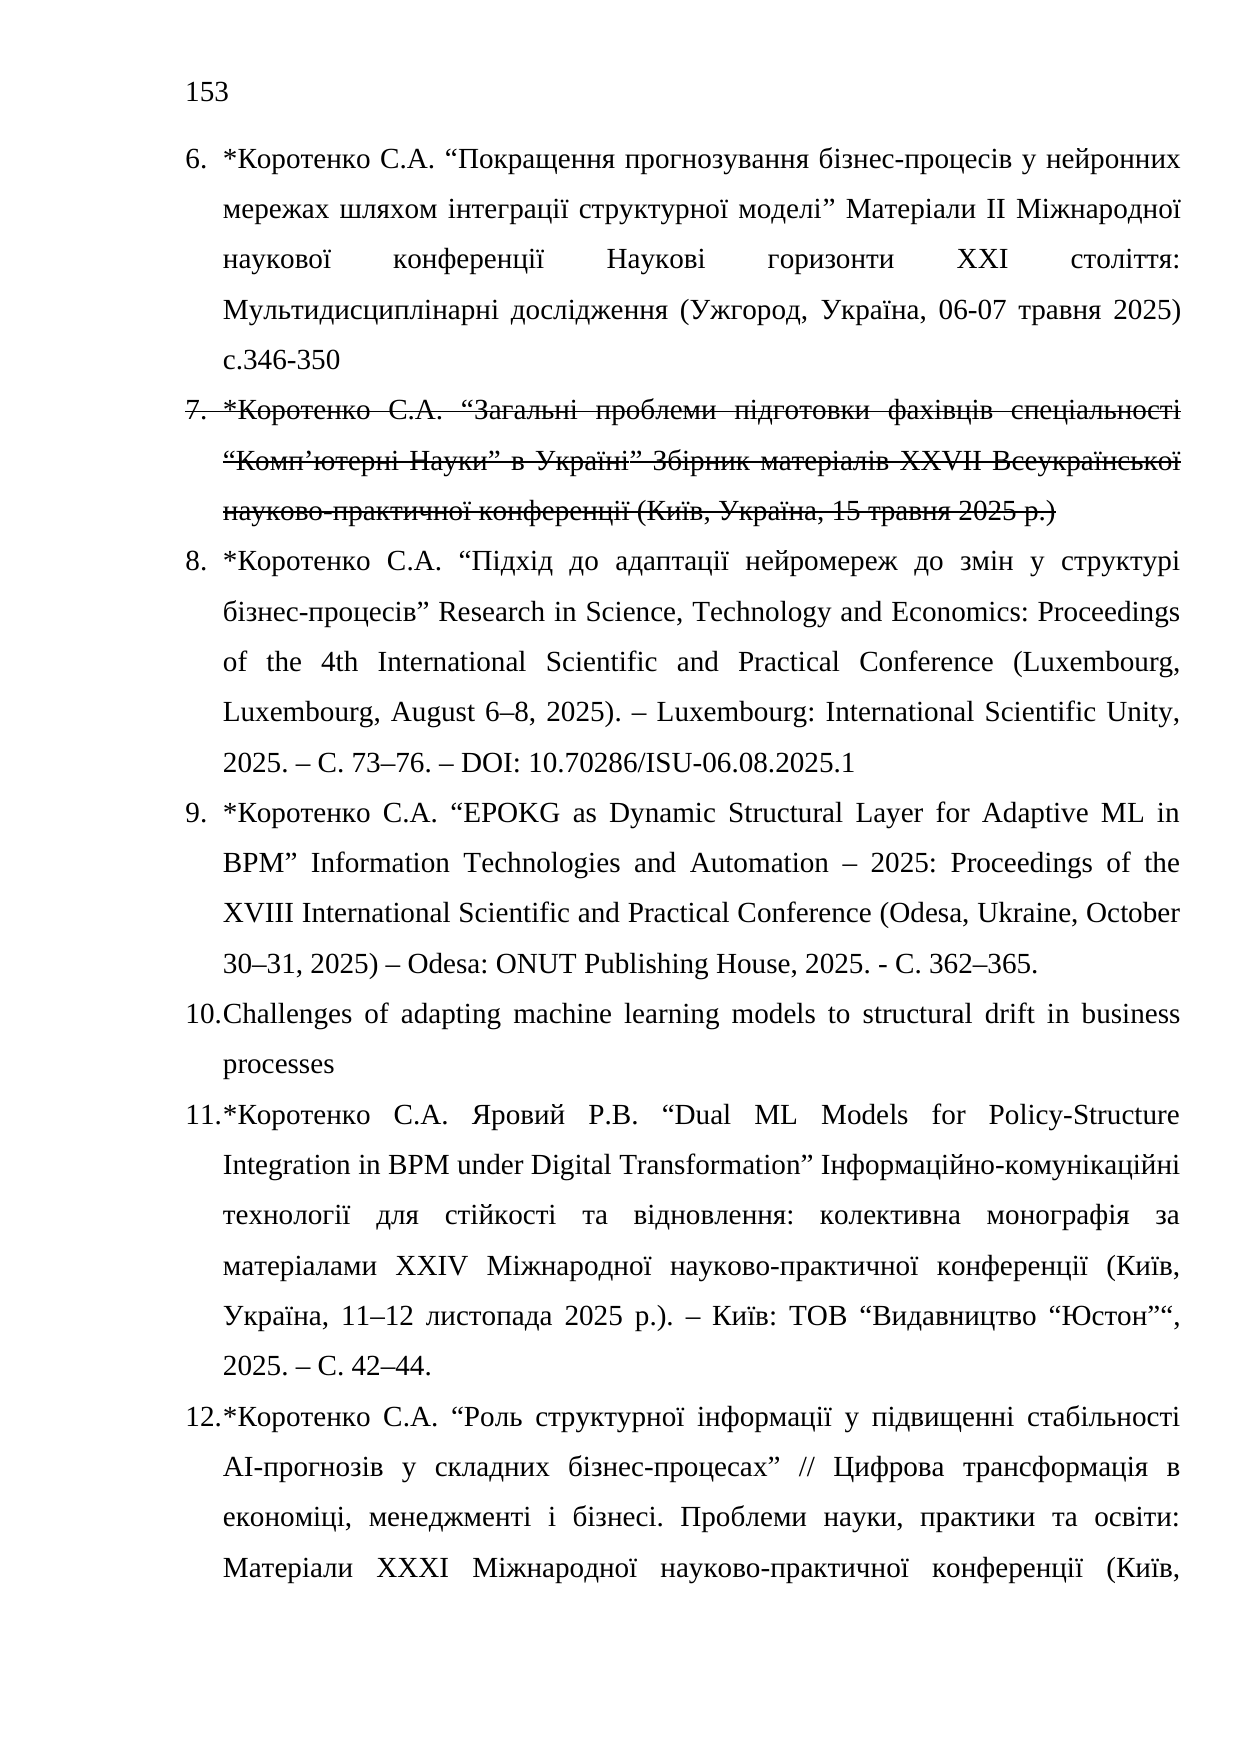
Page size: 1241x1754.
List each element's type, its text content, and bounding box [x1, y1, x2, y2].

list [185, 1399, 1181, 1583]
list *Коротенко С.А. Яровий Р.В. “Dual ML Models for Policy-Structure Integration in BPM under Digital Transformation” Інформаційно-комунікаційні технології для стійкості та відновлення: колективна монографія за матеріалами XXIV Міжнародної науково-практичної конференції (Київ, Україна, 11–12 листопада 2025 р.). – Київ: ТОВ “Видавництво “Юстон”“, 2025. – С. 42–44. [185, 1097, 1181, 1382]
list *Коротенко С.А. “Підхід до адаптації нейромереж до змін у структурі бізнес-процесів” Research in Science, Technology and Economics: Proceedings of the 4th International Scientific and Practical Conference (Luxembourg, Luxembourg, August 6–8, 2025). – Luxembourg: International Scientific Unity, 2025. – С. 73–76. – DOI: 10.70286/ISU-06.08.2025.1 [185, 543, 1181, 778]
list *Коротенко С.А. “Загальні проблеми підготовки фахівців спеціальності “Комп’ютерні Науки” в Україні” Збірник матеріалів XXVІІ Всеукраїнської науково-практичної конференції (Київ, Україна, 15 травня 2025 р.) [185, 412, 1181, 527]
list Challenges of adapting machine learning models to structural drift in business processes [185, 996, 1181, 1080]
list *Коротенко С.А. “Загальні проблеми підготовки фахівців спеціальності “Комп’ютерні Науки” в Україні” Збірник матеріалів XXVІІ Всеукраїнської науково-практичної конференції (Київ, Україна, 15 травня 2025 р.) [185, 392, 1181, 411]
list *Коротенко С.А. “Покращення прогнозування бізнес-процесів у нейронних мережах шляхом інтеграції структурної моделі” Матеріали ІІ Міжнародної наукової конференції Наукові горизонти ХХІ століття: Мультидисциплінарні дослідження (Ужгород, Україна, 06-07 травня 2025) с.346-350 [185, 141, 1181, 376]
list *Коротенко С.А. “EPOKG as Dynamic Structural Layer for Adaptive ML in BPM” Information Technologies and Automation – 2025: Proceedings of the XVIII International Scientific and Practical Conference (Odesa, Ukraine, October 30–31, 2025) – Odesa: ONUT Publishing House, 2025. - С. 362–365. [185, 795, 1181, 979]
